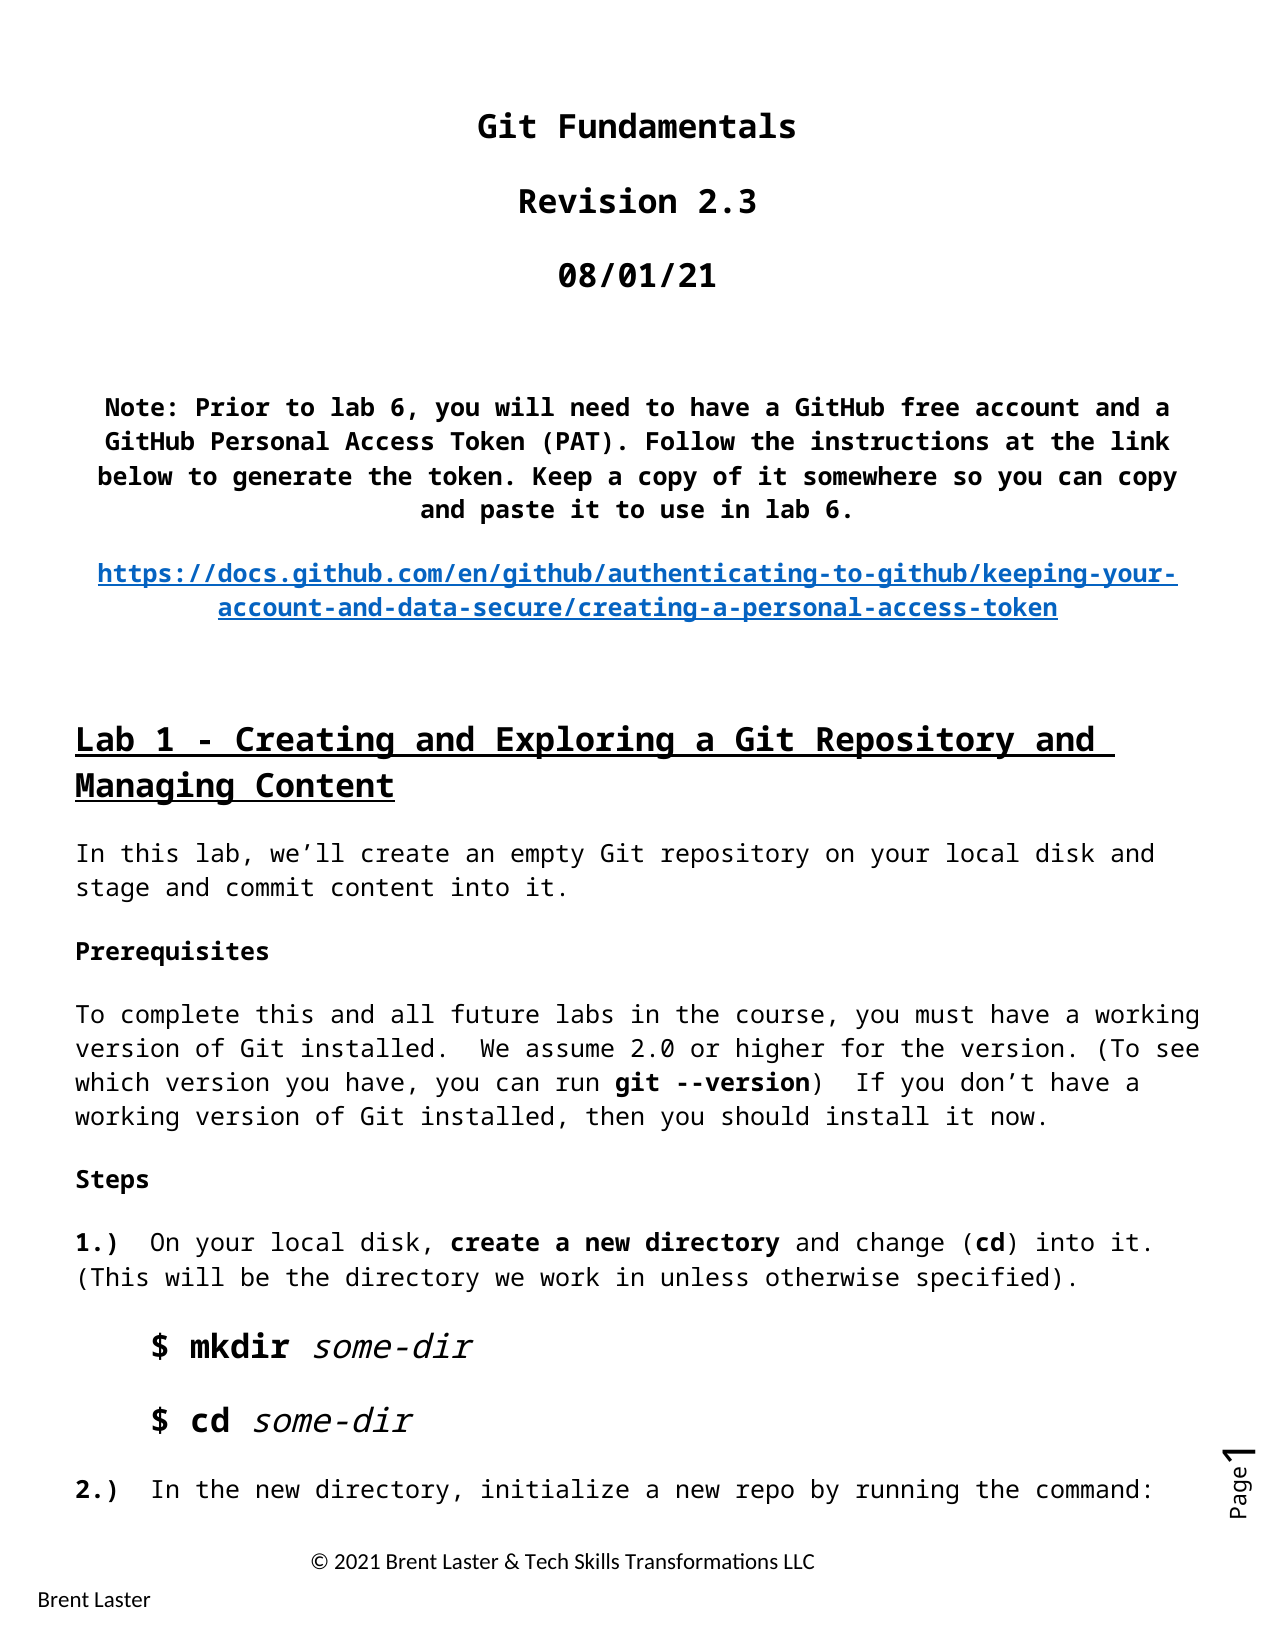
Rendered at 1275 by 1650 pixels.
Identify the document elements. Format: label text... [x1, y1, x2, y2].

subtitle Steps [75, 1162, 1200, 1196]
subtitle 1.) On your local disk, create a new directory and change (cd) into it. (This will be the directory we work in unless otherwise specified). [75, 1225, 1200, 1293]
subtitle Prerequisites [75, 933, 1200, 967]
subtitle Lab 1 - Creating and Exploring a Git Repository and Managing Content [75, 716, 1200, 807]
subtitle https://docs.github.com/en/github/authenticating-to-github/keeping-your-account-and-data-secure/creating-a-personal-access-token [75, 555, 1200, 623]
subtitle 08/01/21 [75, 252, 1200, 298]
subtitle Note: Prior to lab 6, you will need to have a GitHub free account and a GitHub Personal Access Token (PAT). Follow the instructions at the link below to generate the token. Keep a copy of it somewhere so you can copy and paste it to use in lab 6. [75, 390, 1200, 526]
subtitle $ cd some-dir [150, 1397, 1200, 1442]
subtitle Git Fundamentals [75, 103, 1200, 148]
subtitle To complete this and all future labs in the course, you must have a working version of Git installed. We assume 2.0 or higher for the version. (To see which version you have, you can run git --version) If you don’t have a working version of Git installed, then you should install it now. [75, 996, 1200, 1133]
subtitle Revision 2.3 [75, 178, 1200, 223]
subtitle 2.) In the new directory, initialize a new repo by running the command: [75, 1472, 1200, 1506]
subtitle $ mkdir some-dir [150, 1322, 1200, 1368]
subtitle In this lab, we’ll create an empty Git repository on your local disk and stage and commit content into it. [75, 836, 1200, 904]
